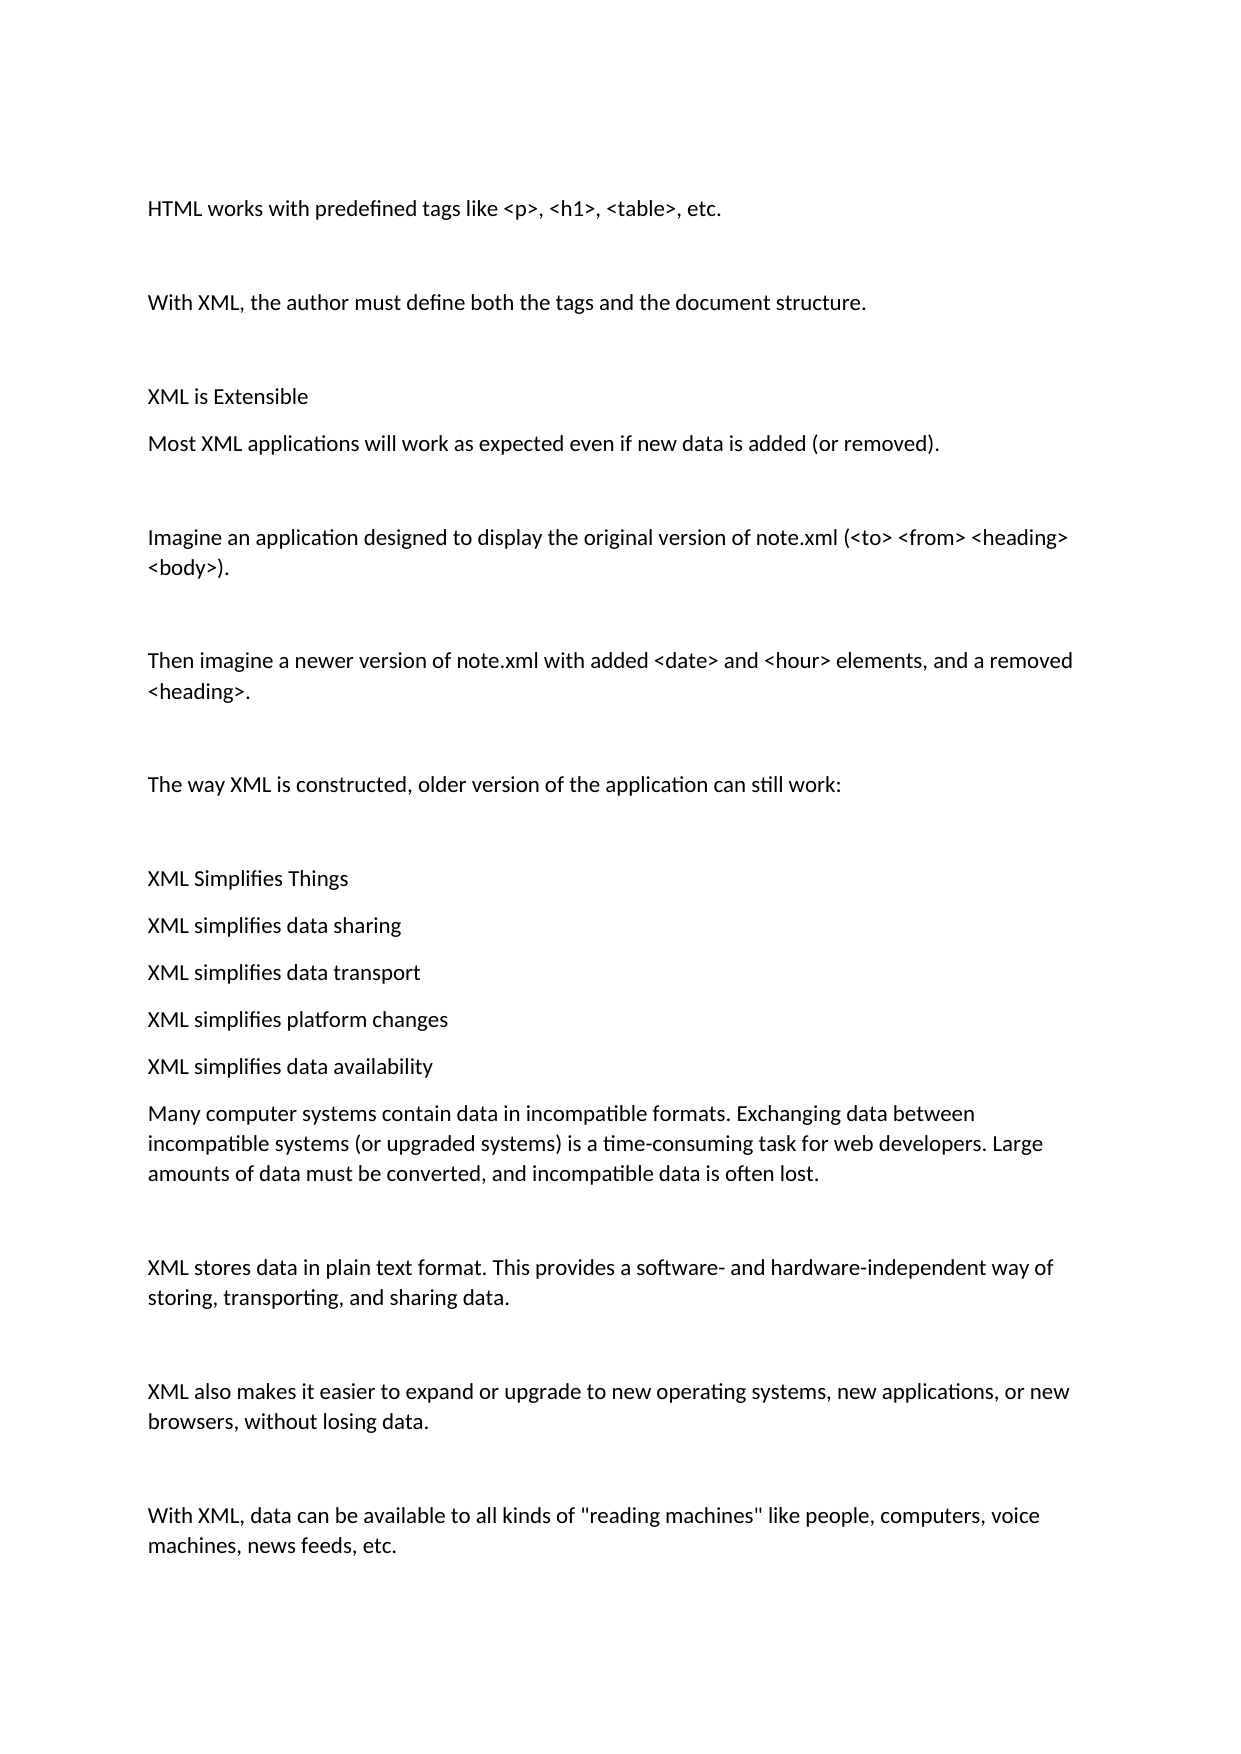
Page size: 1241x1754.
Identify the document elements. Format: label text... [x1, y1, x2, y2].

text With XML, data can be available to all kinds of "reading machines" like people, computers, voice machines, news feeds, etc. [148, 1501, 1093, 1559]
text XML Simplifies Things [148, 864, 1093, 892]
text Imagine an application designed to display the original version of note.xml (<to> <from> <heading> <body>). [148, 523, 1093, 581]
text XML also makes it easier to expand or upgrade to new operating systems, new applications, or new browsers, without losing data. [148, 1377, 1093, 1435]
text XML simplifies data transport [148, 958, 1093, 986]
text XML simplifies platform changes [148, 1005, 1093, 1033]
text Most XML applications will work as expected even if new data is added (or removed). [148, 429, 1093, 457]
text HTML works with predefined tags like <p>, <h1>, <table>, etc. [148, 194, 1093, 222]
text Many computer systems contain data in incompatible formats. Exchanging data between incompatible systems (or upgraded systems) is a time-consuming task for web developers. Large amounts of data must be converted, and incompatible data is often lost. [148, 1099, 1093, 1187]
text XML is Extensible [148, 382, 1093, 410]
text XML stores data in plain text format. This provides a software- and hardware-independent way of storing, transporting, and sharing data. [148, 1253, 1093, 1311]
text With XML, the author must define both the tags and the document structure. [148, 288, 1093, 316]
text The way XML is constructed, older version of the application can still work: [148, 771, 1093, 798]
text XML simplifies data sharing [148, 911, 1093, 939]
text XML simplifies data availability [148, 1052, 1093, 1080]
text Then imagine a newer version of note.xml with added <date> and <hour> elements, and a removed <heading>. [148, 647, 1093, 705]
